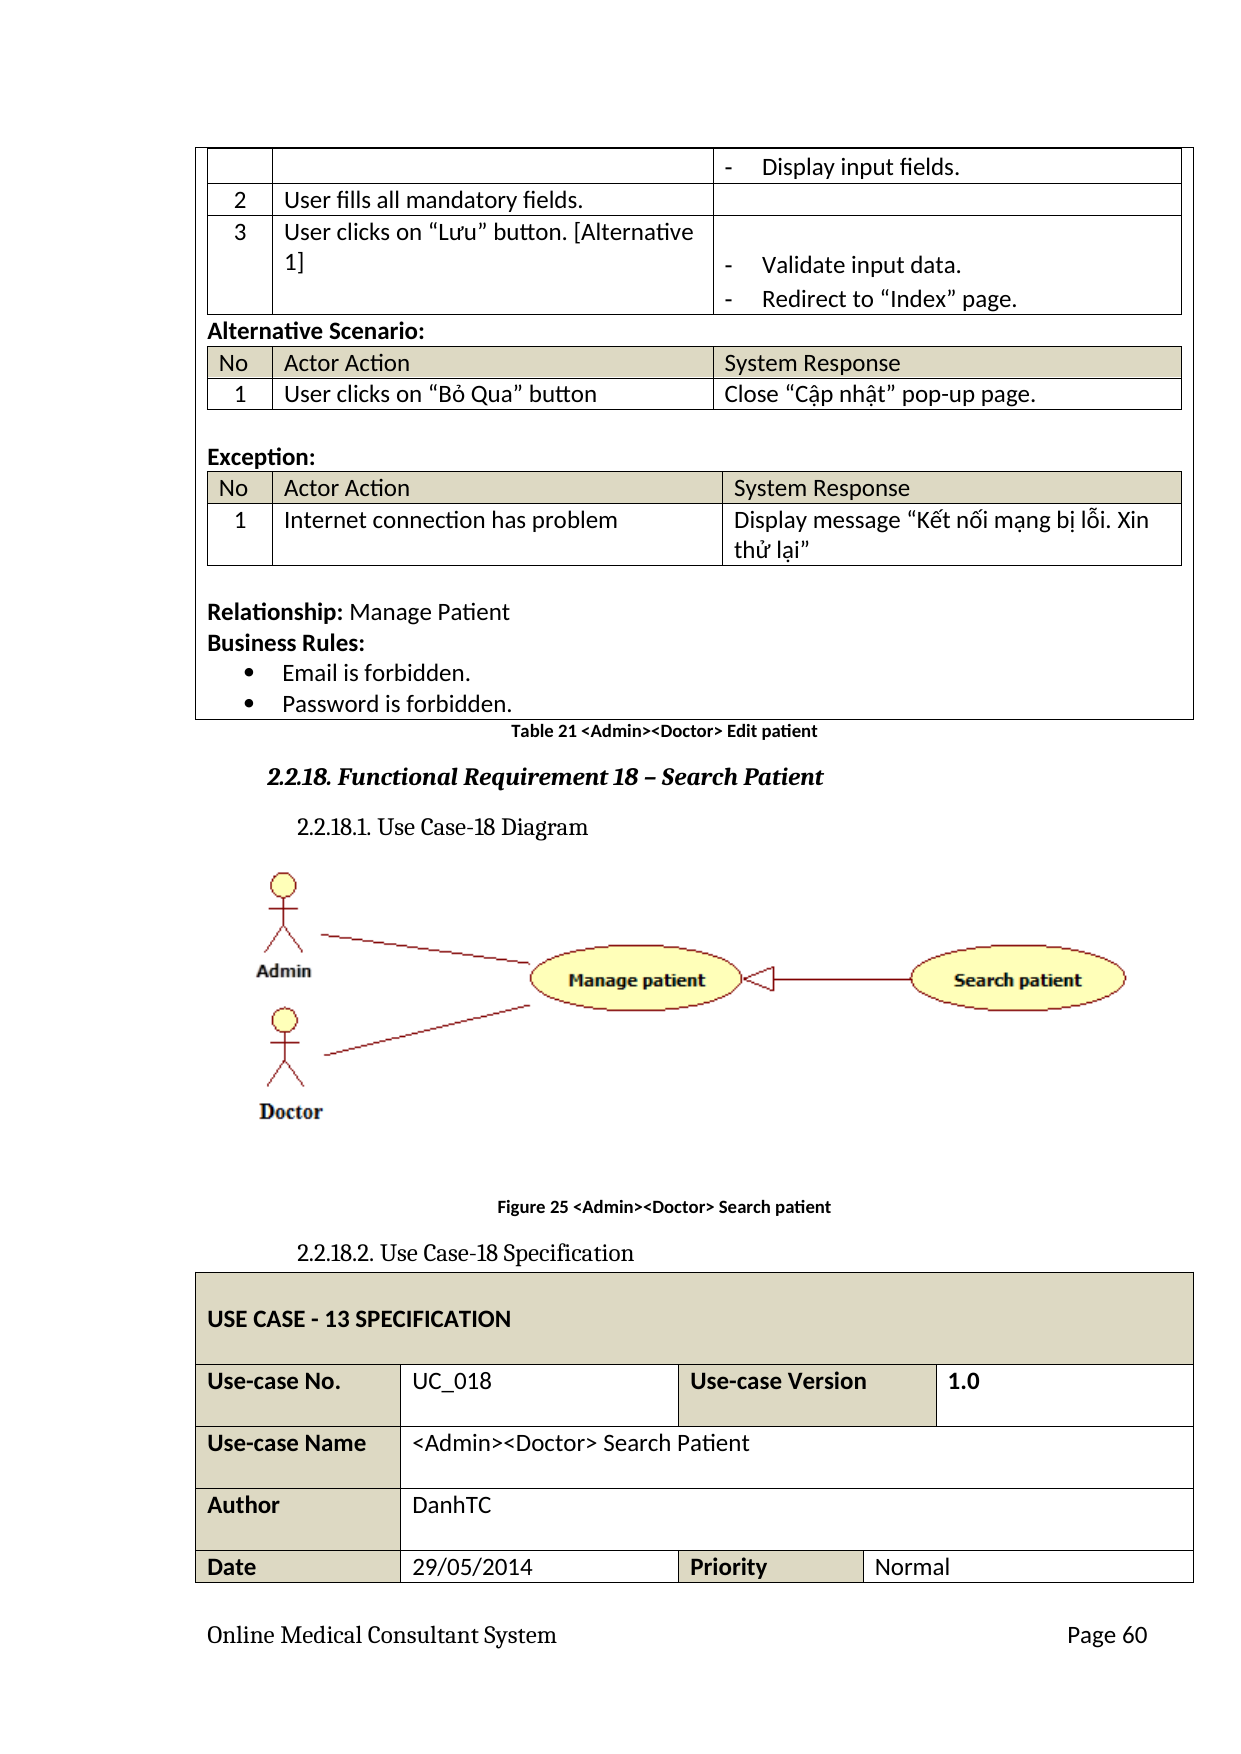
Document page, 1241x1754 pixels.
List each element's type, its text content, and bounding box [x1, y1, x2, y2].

table_cell DanhTC [401, 1489, 1193, 1550]
table_cell 1.0 [937, 1365, 1193, 1426]
table_cell Use-case No. [196, 1365, 400, 1426]
text Figure 25 <Admin><Doctor> Search patient [207, 1195, 1122, 1218]
table_cell Date [196, 1551, 400, 1582]
subtitle Use Case-18 Specification [282, 1238, 1122, 1267]
table_cell 29/05/2014 [401, 1551, 678, 1582]
picture [207, 845, 1148, 1170]
subtitle Use Case-18 Diagram [282, 813, 1122, 842]
table_cell UC_018 [401, 1365, 678, 1426]
table_cell <Admin><Doctor> Search Patient [401, 1427, 1193, 1488]
table_cell Use-case Version [679, 1365, 936, 1426]
table_header USE CASE - 13 SPECIFICATION [196, 1273, 1193, 1364]
text Table 21 <Admin><Doctor> Edit patient [207, 720, 1122, 742]
table_cell Author [196, 1489, 400, 1550]
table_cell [196, 148, 1193, 718]
table_cell Use-case Name [196, 1427, 400, 1488]
subtitle Functional Requirement 18 – Search Patient [267, 763, 1122, 792]
table_cell Priority [679, 1551, 863, 1582]
table_cell Normal [864, 1551, 1193, 1582]
